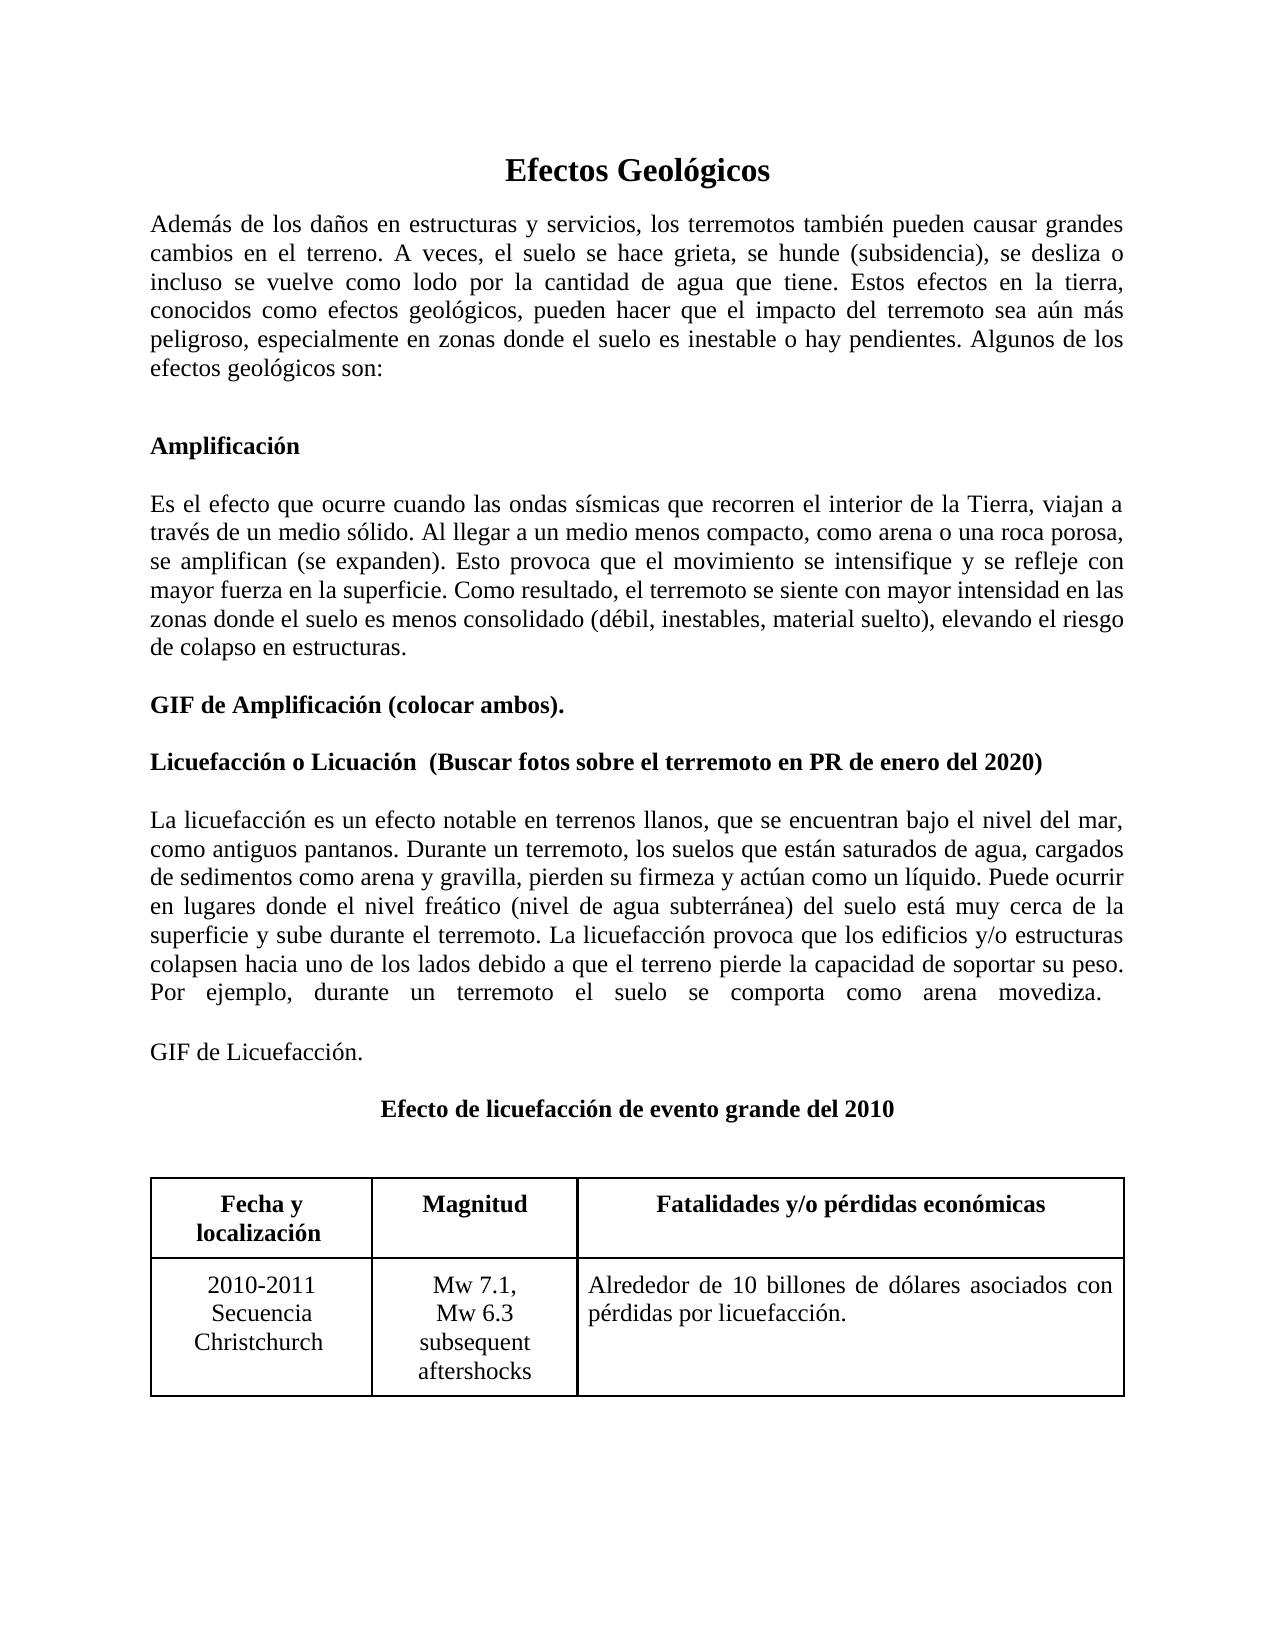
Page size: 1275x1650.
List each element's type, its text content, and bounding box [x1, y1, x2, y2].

table_header Fatalidades y/o pérdidas económicas [579, 1179, 1123, 1257]
text Licuefacción o Licuación (Buscar fotos sobre el terremoto en PR de enero del 2020) [150, 747, 1125, 776]
text Efectos Geológicos [150, 150, 1125, 188]
table_cell Mw 7.1, Mw 6.3 subsequent aftershocks [373, 1259, 576, 1395]
text Además de los daños en estructuras y servicios, los terremotos también pueden causar grandes cambios en el terreno. A veces, el suelo se hace grieta, se hunde (subsidencia), se desliza o incluso se vuelve como lodo por la cantidad de agua que tiene. Estos efectos en la tierra, conocidos como efectos geológicos, pueden hacer que el impacto del terremoto sea aún más peligroso, especialmente en zonas donde el suelo es inestable o hay pendientes. Algunos de los efectos geológicos son: [150, 209, 1125, 382]
table_header Magnitud [373, 1179, 576, 1257]
text Efecto de licuefacción de evento grande del 2010 [150, 1094, 1125, 1123]
table_header Fecha y localización [152, 1179, 371, 1257]
text Amplificación Es el efecto que ocurre cuando las ondas sísmicas que recorren el interior de la Tierra, viajan a través de un medio sólido. Al llegar a un medio menos compacto, como arena o una roca porosa, se amplifican (se expanden). Esto provoca que el movimiento se intensifique y se refleje con mayor fuerza en la superficie. Como resultado, el terremoto se siente con mayor intensidad en las zonas donde el suelo es menos consolidado (débil, inestables, material suelto), elevando el riesgo de colapso en estructuras. [150, 431, 1125, 661]
table_cell 2010-2011 Secuencia Christchurch [152, 1259, 371, 1395]
text La licuefacción es un efecto notable en terrenos llanos, que se encuentran bajo el nivel del mar, como antiguos pantanos. Durante un terremoto, los suelos que están saturados de agua, cargados de sedimentos como arena y gravilla, pierden su firmeza y actúan como un líquido. Puede ocurrir en lugares donde el nivel freático (nivel de agua subterránea) del suelo está muy cerca de la superficie y sube durante el terremoto. La licuefacción provoca que los edificios y/o estructuras colapsen hacia uno de los lados debido a que el terreno pierde la capacidad de soportar su peso. Por ejemplo, durante un terremoto el suelo se comporta como arena movediza. GIF de Licuefacción. [150, 805, 1125, 1066]
text GIF de Amplificación (colocar ambos). [150, 661, 1125, 719]
table_cell Alrededor de 10 billones de dólares asociados con pérdidas por licuefacción. [579, 1259, 1123, 1395]
